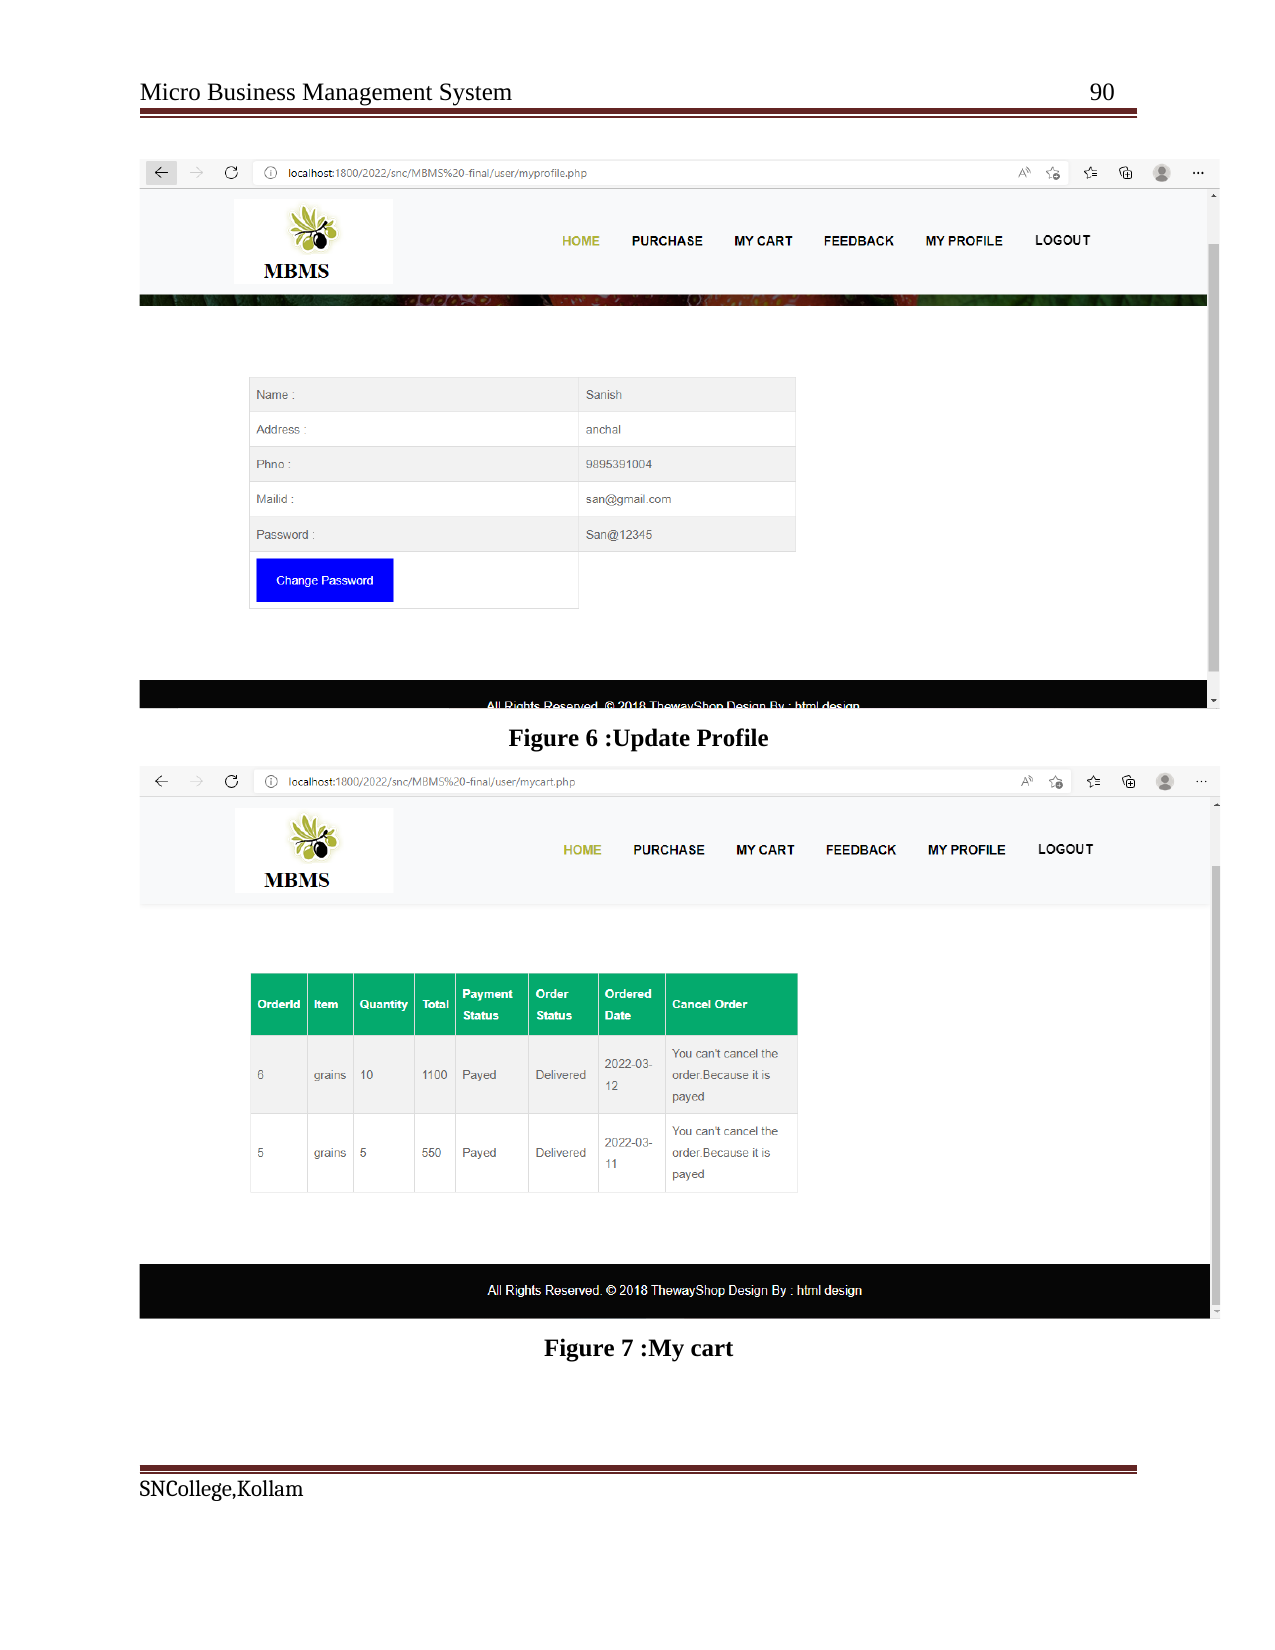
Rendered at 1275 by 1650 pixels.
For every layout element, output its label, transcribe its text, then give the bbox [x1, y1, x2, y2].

text Figure 7 :My cart [139, 1333, 1137, 1362]
picture [139, 159, 1220, 709]
picture [139, 766, 1221, 1319]
text Figure 6 :Update Profile [139, 723, 1137, 752]
